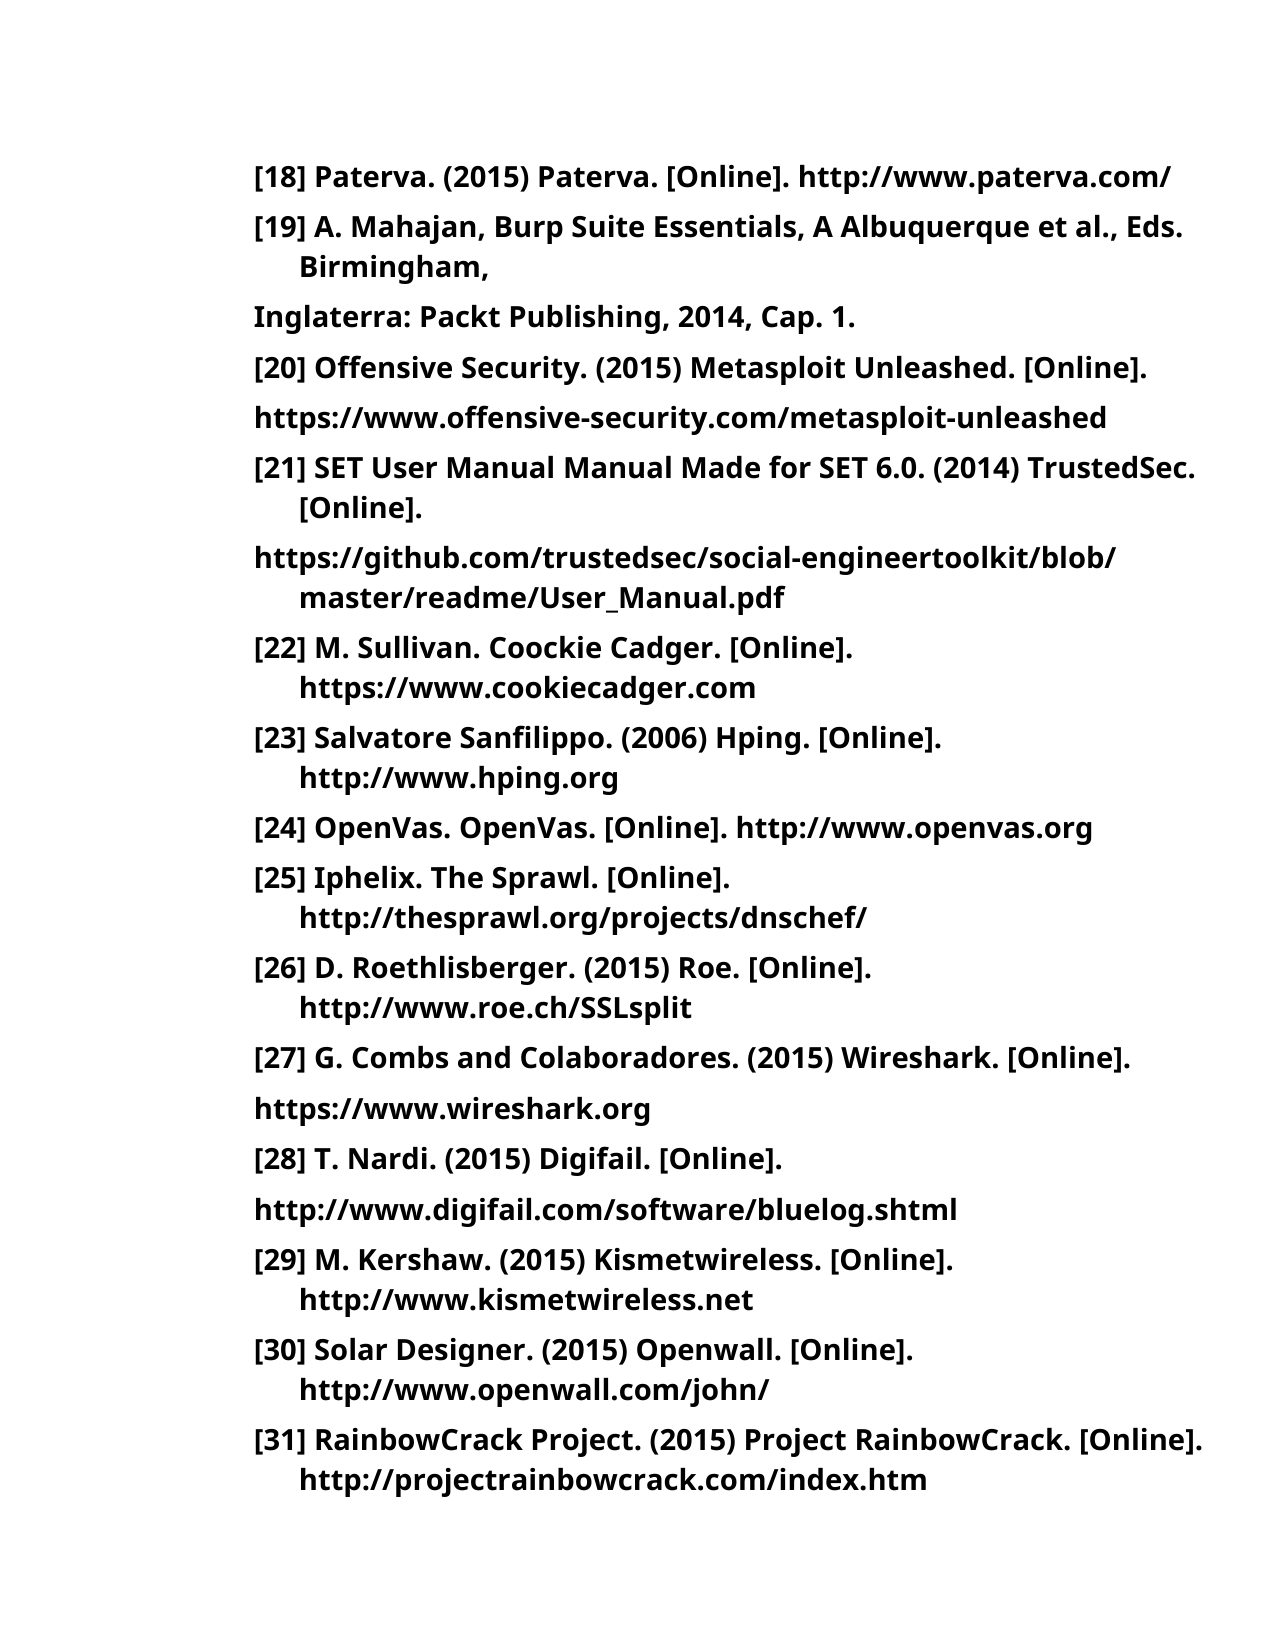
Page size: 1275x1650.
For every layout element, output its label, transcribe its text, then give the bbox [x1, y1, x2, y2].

subtitle [25] Iphelix. The Sprawl. [Online]. http://thesprawl.org/projects/dnschef/ [254, 858, 1231, 937]
subtitle [21] SET User Manual Manual Made for SET 6.0. (2014) TrustedSec. [Online]. [254, 447, 1231, 527]
subtitle [19] A. Mahajan, Burp Suite Essentials, A Albuquerque et al., Eds. Birmingham, [254, 207, 1231, 286]
subtitle [30] Solar Designer. (2015) Openwall. [Online]. http://www.openwall.com/john/ [254, 1329, 1231, 1408]
subtitle [27] G. Combs and Colaboradores. (2015) Wireshark. [Online]. [254, 1038, 1231, 1077]
subtitle [24] OpenVas. OpenVas. [Online]. http://www.openvas.org [254, 807, 1231, 847]
subtitle [26] D. Roethlisberger. (2015) Roe. [Online]. http://www.roe.ch/SSLsplit [254, 948, 1231, 1027]
subtitle [23] Salvatore Sanfilippo. (2006) Hping. [Online]. http://www.hping.org [254, 717, 1231, 797]
subtitle [31] RainbowCrack Project. (2015) Project RainbowCrack. [Online]. http://projectrainbowcrack.com/index.htm [254, 1419, 1231, 1498]
subtitle [29] M. Kershaw. (2015) Kismetwireless. [Online]. http://www.kismetwireless.net [254, 1239, 1231, 1318]
subtitle https://www.wireshark.org [254, 1088, 1231, 1128]
subtitle [20] Offensive Security. (2015) Metasploit Unleashed. [Online]. [254, 347, 1231, 387]
subtitle [28] T. Nardi. (2015) Digifail. [Online]. [254, 1138, 1231, 1178]
subtitle [22] M. Sullivan. Coockie Cadger. [Online]. https://www.cookiecadger.com [254, 627, 1231, 707]
subtitle https://github.com/trustedsec/social-engineertoolkit/blob/master/readme/User_Manual.pdf [254, 537, 1231, 617]
subtitle http://www.digifail.com/software/bluelog.shtml [254, 1189, 1231, 1228]
subtitle https://www.offensive-security.com/metasploit-unleashed [254, 397, 1231, 437]
subtitle Inglaterra: Packt Publishing, 2014, Cap. 1. [254, 297, 1231, 336]
subtitle [18] Paterva. (2015) Paterva. [Online]. http://www.paterva.com/ [254, 156, 1231, 196]
